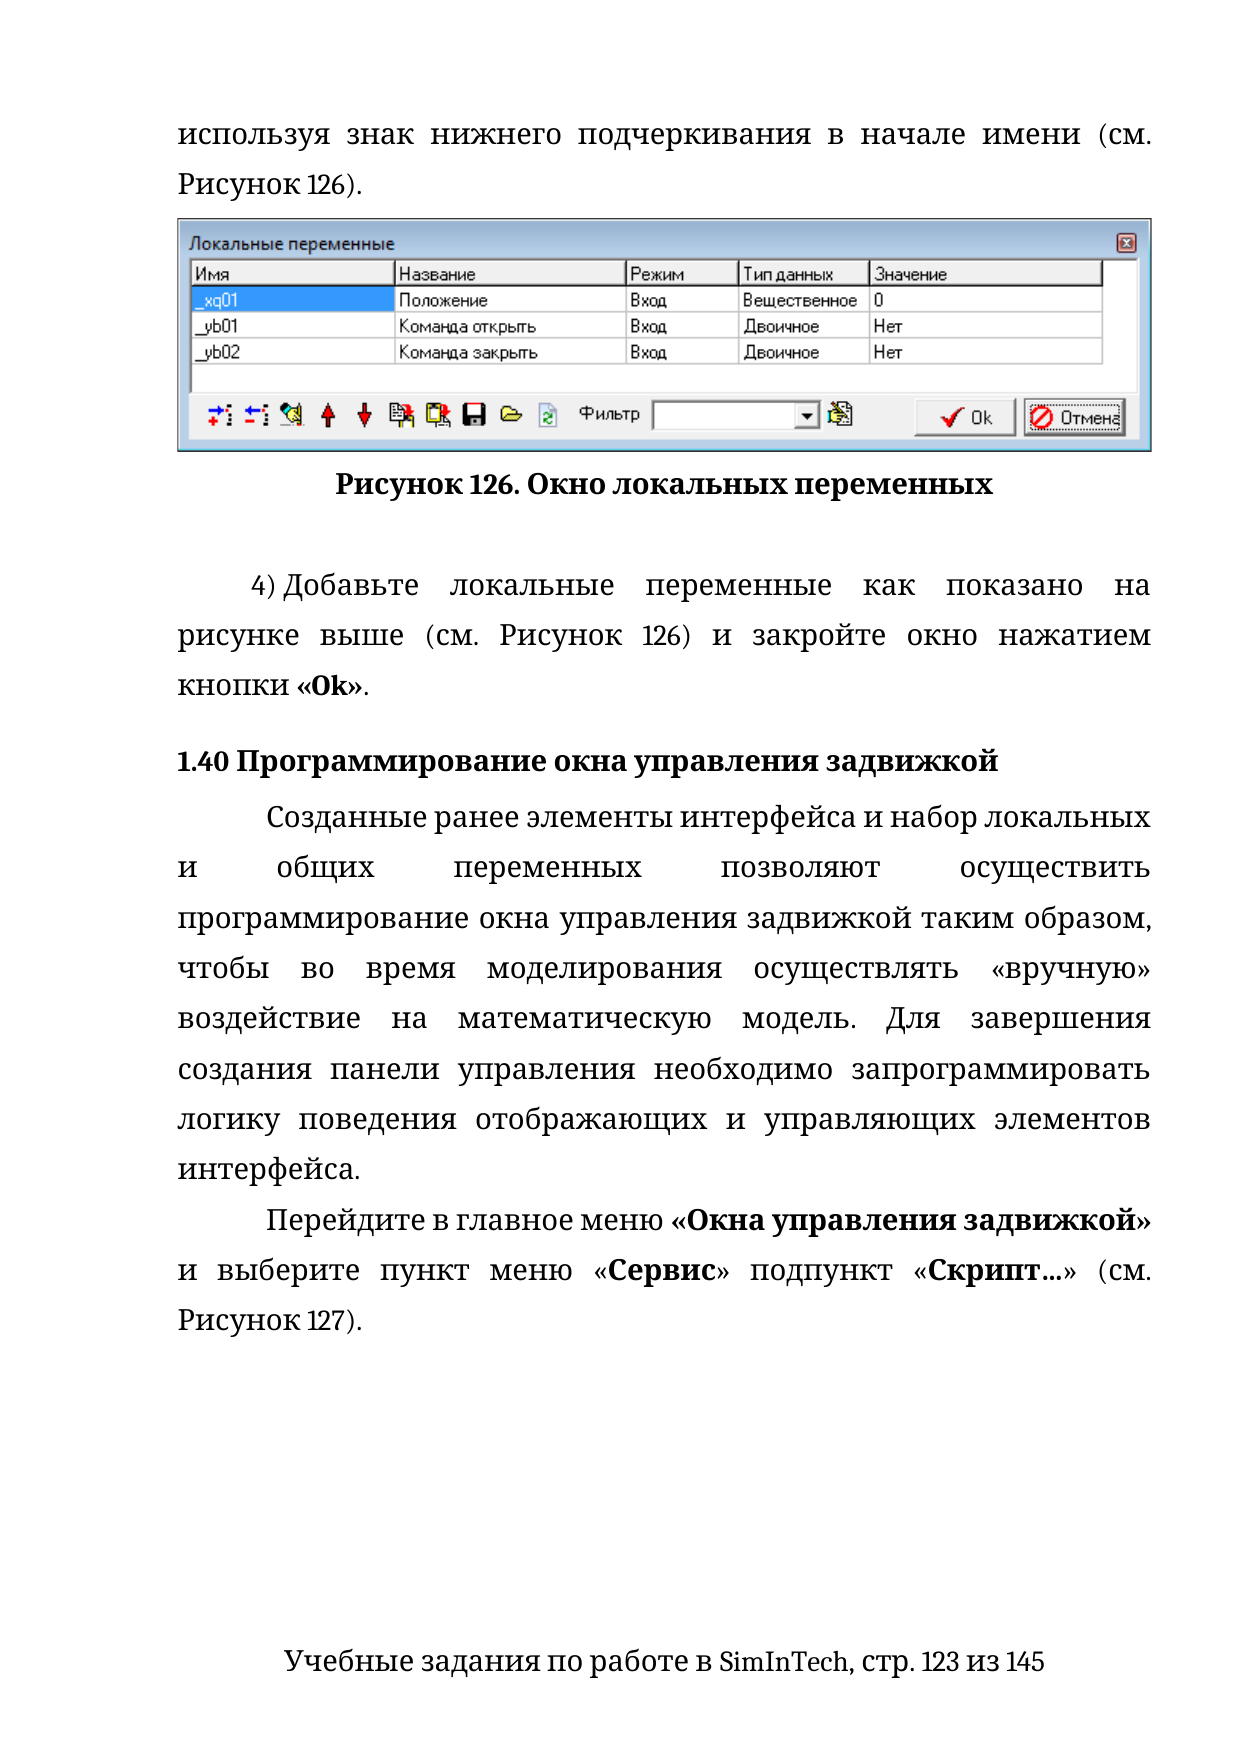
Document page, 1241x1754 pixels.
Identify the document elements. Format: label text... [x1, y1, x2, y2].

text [177, 118, 1152, 202]
subtitle Программирование окна управления задвижкой [177, 745, 1152, 778]
text Созданные ранее элементы интерфейса и набор локальных и общих переменных позволяют осуществить программирование окна управления задвижкой таким образом, чтобы во время моделирования осуществлять «вручную» воздействие на математическую модель. Для завершения создания панели управления необходимо запрограммировать логику поведения отображающих и управляющих элементов интерфейса. [177, 801, 1152, 1187]
picture [177, 218, 1152, 452]
